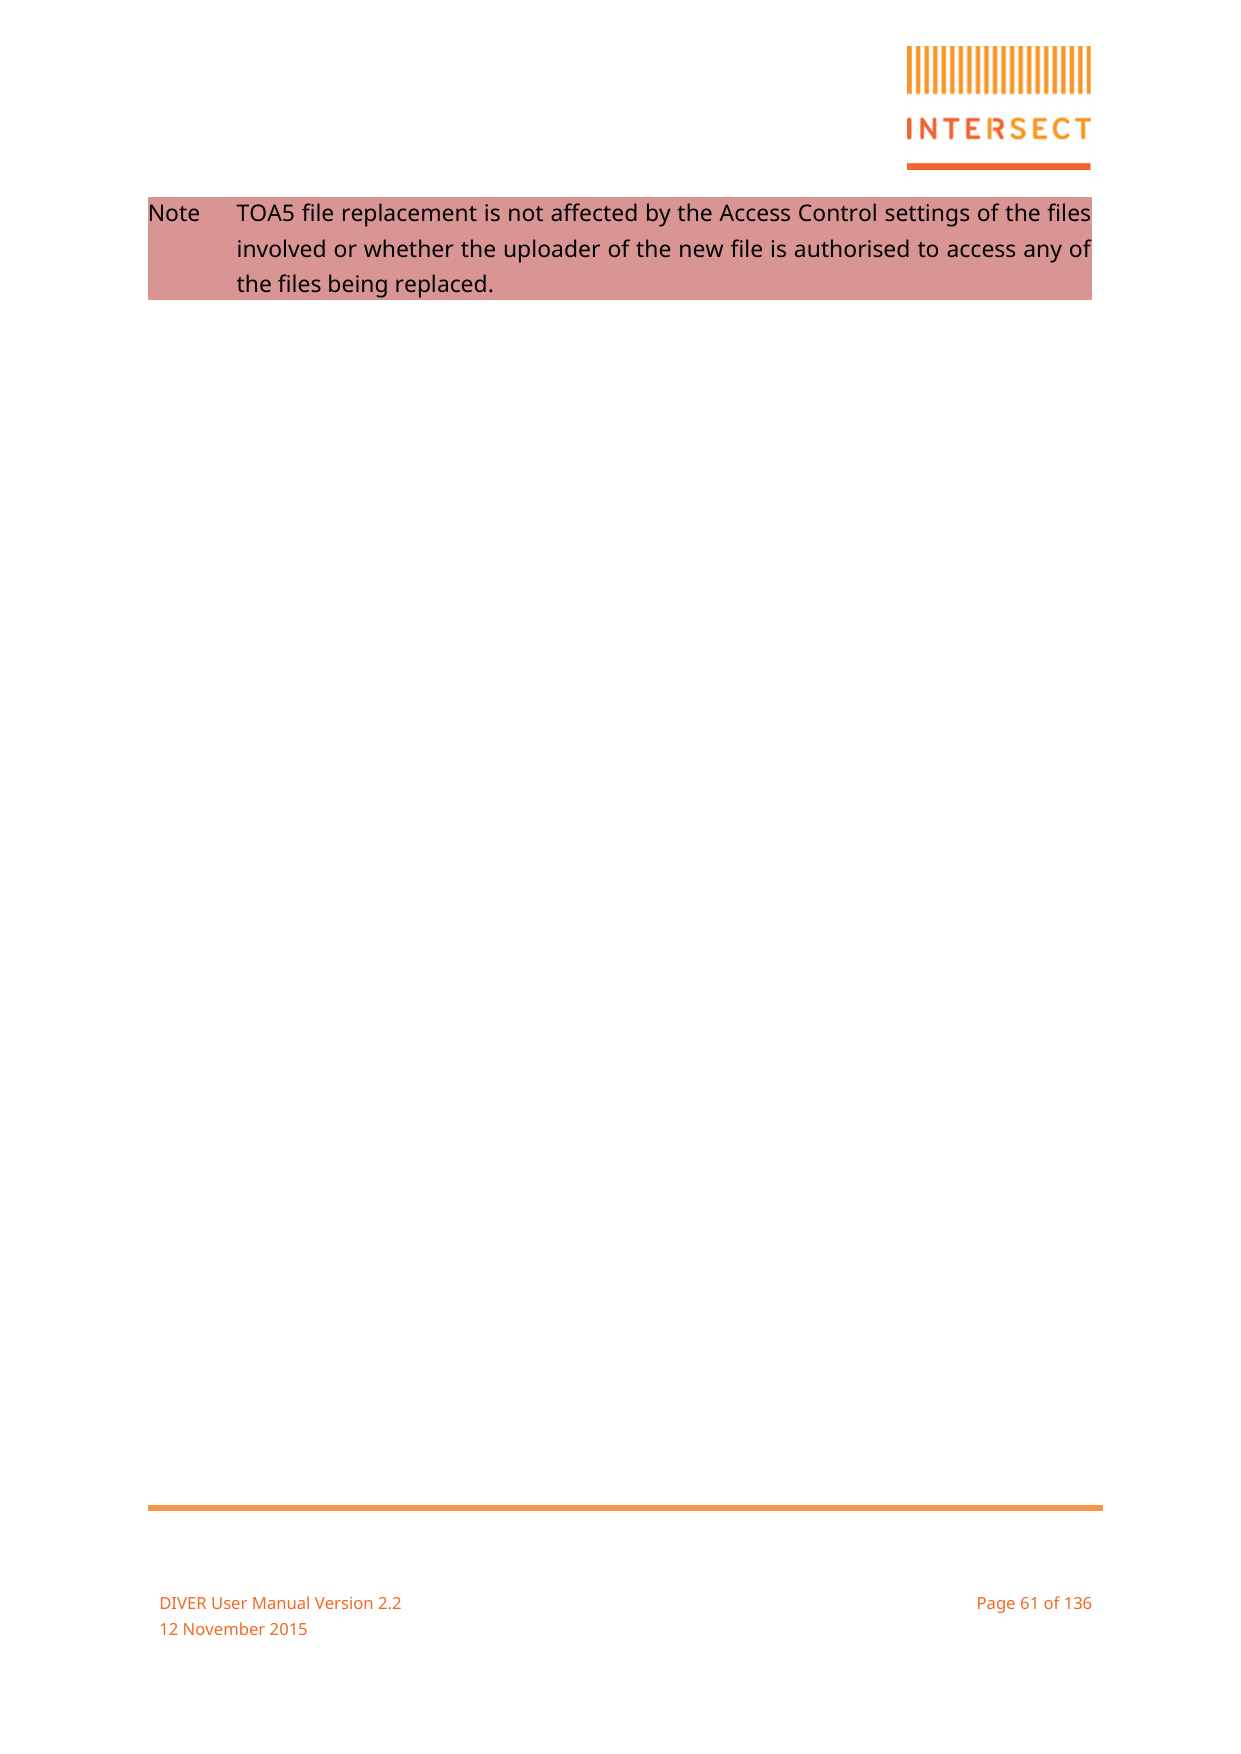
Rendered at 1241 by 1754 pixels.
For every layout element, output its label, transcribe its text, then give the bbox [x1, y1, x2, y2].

picture [905, 44, 1093, 172]
text Note TOA5 file replacement is not affected by the Access Control settings of the files involved or whether the uploader of the new file is authorised to access any of the files being replaced. [148, 197, 1092, 300]
